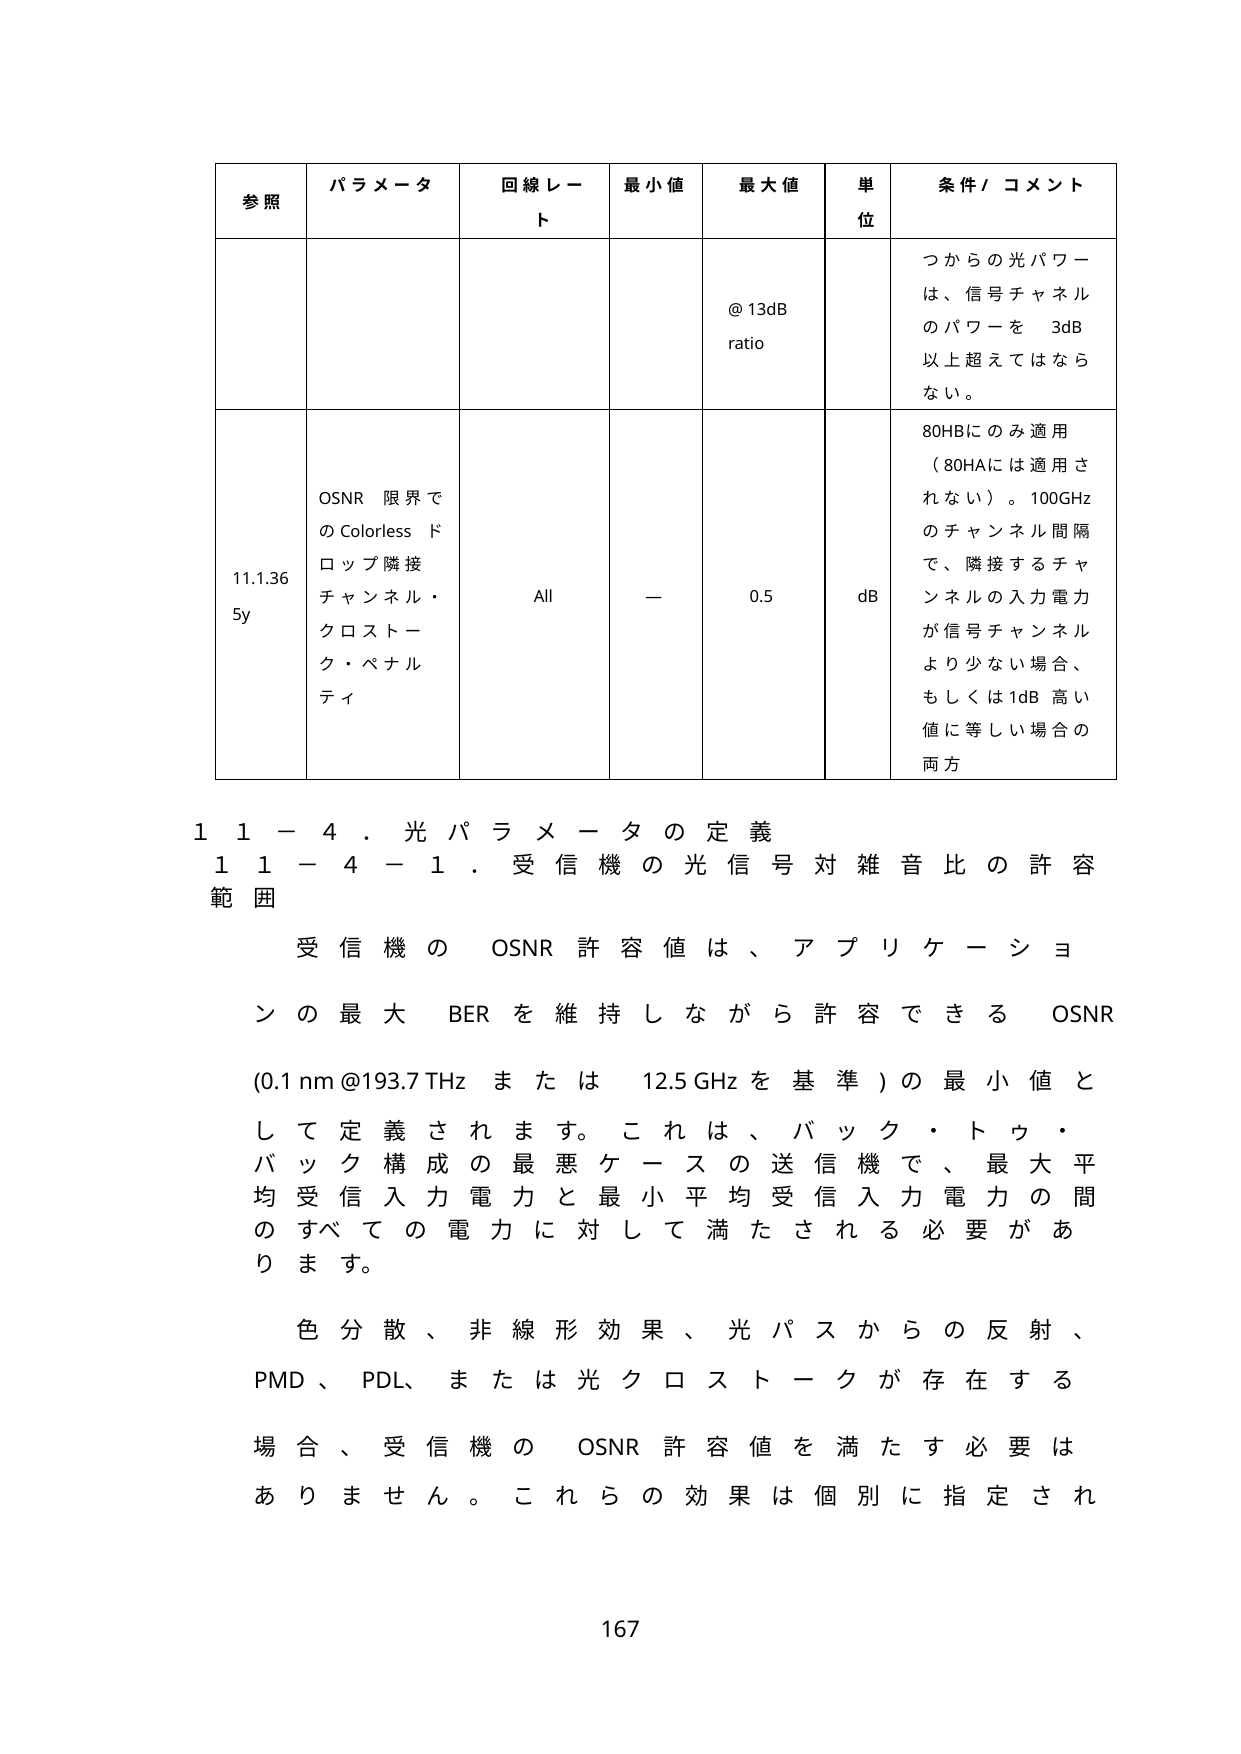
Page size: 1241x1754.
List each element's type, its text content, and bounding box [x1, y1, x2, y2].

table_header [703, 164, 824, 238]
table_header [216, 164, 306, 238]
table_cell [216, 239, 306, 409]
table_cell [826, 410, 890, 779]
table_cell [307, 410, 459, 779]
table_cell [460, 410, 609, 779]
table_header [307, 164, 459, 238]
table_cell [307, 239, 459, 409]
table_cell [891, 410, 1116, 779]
text 受信機の OSNR 許容値は、アプリケーションの最大 BER を維持しながら許容できる OSNR (0.1 nm @193.7 THz または 12.5 GHz を基準) の最小値として定義されます。これは、バック・トゥ・バック構成の最悪ケースの送信機で、最大平均受信入力電力と最小平均受信入力電力の間のすべての電力に対して満たされる必要があります。 [189, 913, 1116, 1279]
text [189, 1312, 1116, 1511]
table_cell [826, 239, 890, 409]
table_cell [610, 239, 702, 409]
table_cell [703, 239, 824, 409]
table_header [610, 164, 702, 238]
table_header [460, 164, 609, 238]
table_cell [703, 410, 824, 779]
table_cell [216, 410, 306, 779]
text １１－４－１．受信機の光信号対雑音比の許容範囲 [189, 847, 1116, 913]
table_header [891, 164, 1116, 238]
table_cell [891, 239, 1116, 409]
text １１－４．光パラメータの定義 [167, 814, 1116, 847]
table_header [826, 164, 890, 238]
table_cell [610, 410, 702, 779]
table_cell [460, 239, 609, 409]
